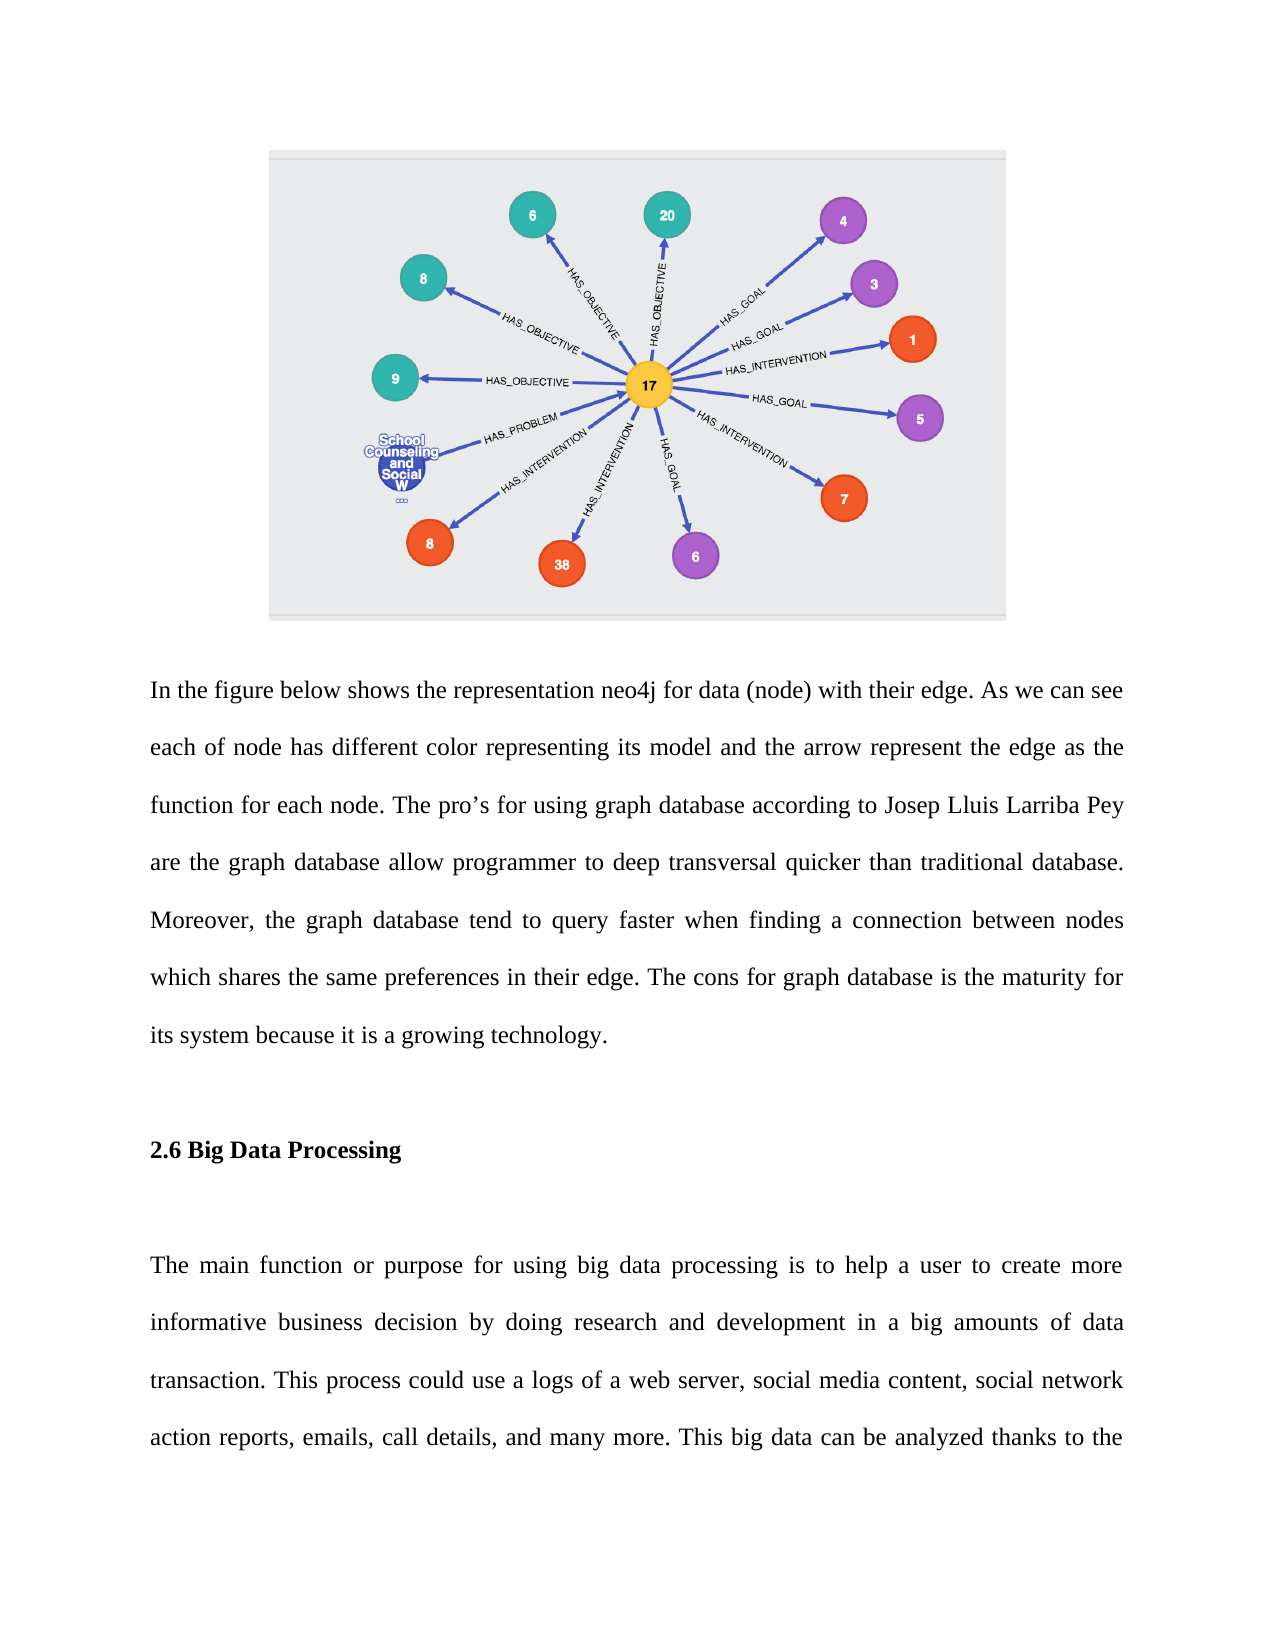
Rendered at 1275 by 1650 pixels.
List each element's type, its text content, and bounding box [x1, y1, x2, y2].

picture [268, 150, 1007, 621]
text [150, 1250, 1125, 1451]
text In the figure below shows the representation neo4j for data (node) with their edge. As we can see each of node has different color representing its model and the arrow represent the edge as the function for each node. The pro’s for using graph database according to Josep Lluis Larriba Pey are the graph database allow programmer to deep transversal quicker than traditional database. Moreover, the graph database tend to query faster when finding a connection between nodes which shares the same preferences in their edge. The cons for graph database is the maturity for its system because it is a growing technology. [150, 675, 1125, 1048]
text 2.6 Big Data Processing [150, 1135, 1125, 1163]
